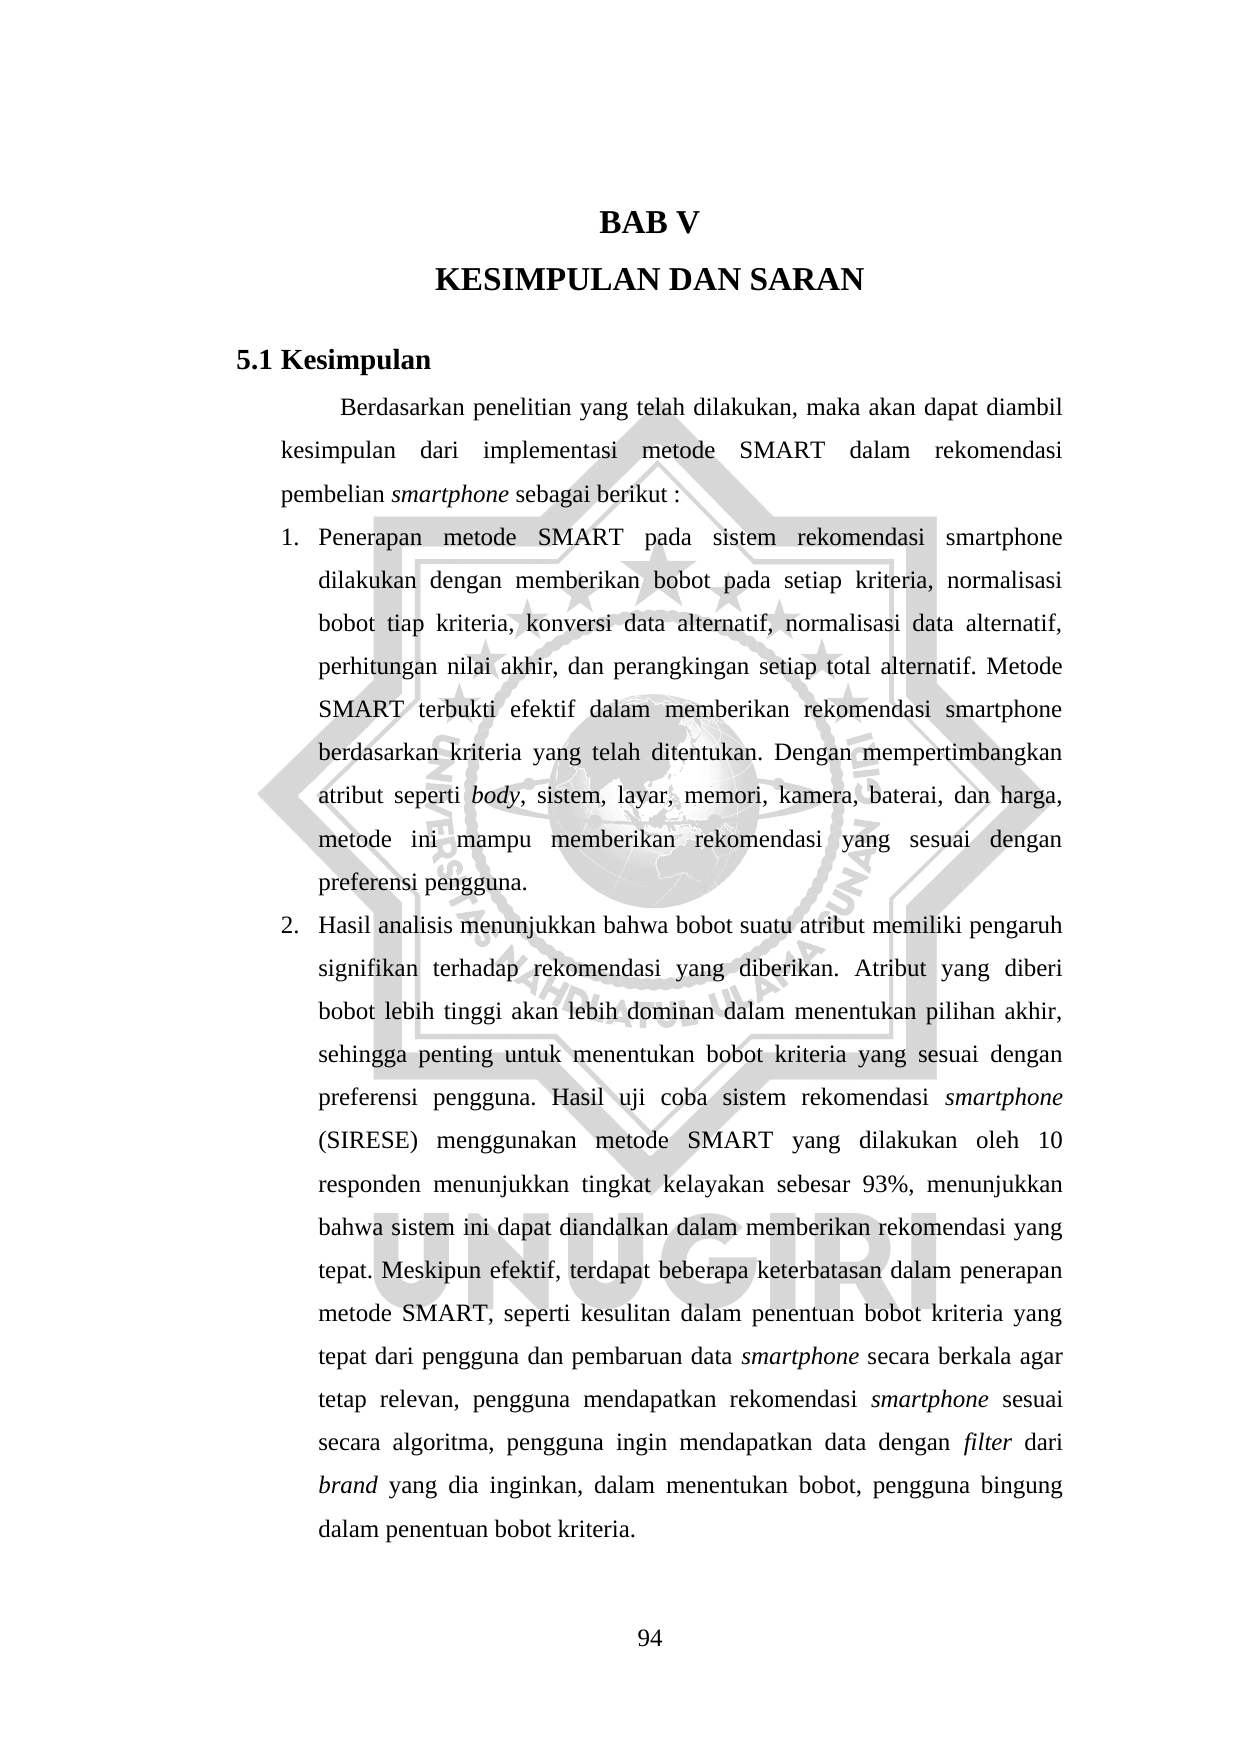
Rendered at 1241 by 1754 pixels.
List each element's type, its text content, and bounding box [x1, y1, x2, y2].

subtitle BAB V KESIMPULAN DAN SARAN [236, 202, 1063, 298]
text Berdasarkan penelitian yang telah dilakukan, maka akan dapat diambil kesimpulan dari implementasi metode SMART dalam rekomendasi pembelian smartphone sebagai berikut : [281, 392, 1063, 507]
list Hasil analisis menunjukkan bahwa bobot suatu atribut memiliki pengaruh signifikan terhadap rekomendasi yang diberikan. Atribut yang diberi bobot lebih tinggi akan lebih dominan dalam menentukan pilihan akhir, sehingga penting untuk menentukan bobot kriteria yang sesuai dengan preferensi pengguna. Hasil uji coba sistem rekomendasi smartphone (SIRESE) menggunakan metode SMART yang dilakukan oleh 10 responden menunjukkan tingkat kelayakan sebesar 93%, menunjukkan bahwa sistem ini dapat diandalkan dalam memberikan rekomendasi yang tepat. Meskipun efektif, terdapat beberapa keterbatasan dalam penerapan metode SMART, seperti kesulitan dalam penentuan bobot kriteria yang tepat dari pengguna dan pembaruan data smartphone secara berkala agar tetap relevan, pengguna mendapatkan rekomendasi smartphone sesuai secara algoritma, pengguna ingin mendapatkan data dengan filter dari brand yang dia inginkan, dalam menentukan bobot, pengguna bingung dalam penentuan bobot kriteria. [281, 910, 1063, 1542]
subtitle Kesimpulan [236, 342, 1063, 376]
list Penerapan metode SMART pada sistem rekomendasi smartphone dilakukan dengan memberikan bobot pada setiap kriteria, normalisasi bobot tiap kriteria, konversi data alternatif, normalisasi data alternatif, perhitungan nilai akhir, dan perangkingan setiap total alternatif. Metode SMART terbukti efektif dalam memberikan rekomendasi smartphone berdasarkan kriteria yang telah ditentukan. Dengan mempertimbangkan atribut seperti body, sistem, layar, memori, kamera, baterai, dan harga, metode ini mampu memberikan rekomendasi yang sesuai dengan preferensi pengguna. [281, 522, 1063, 896]
